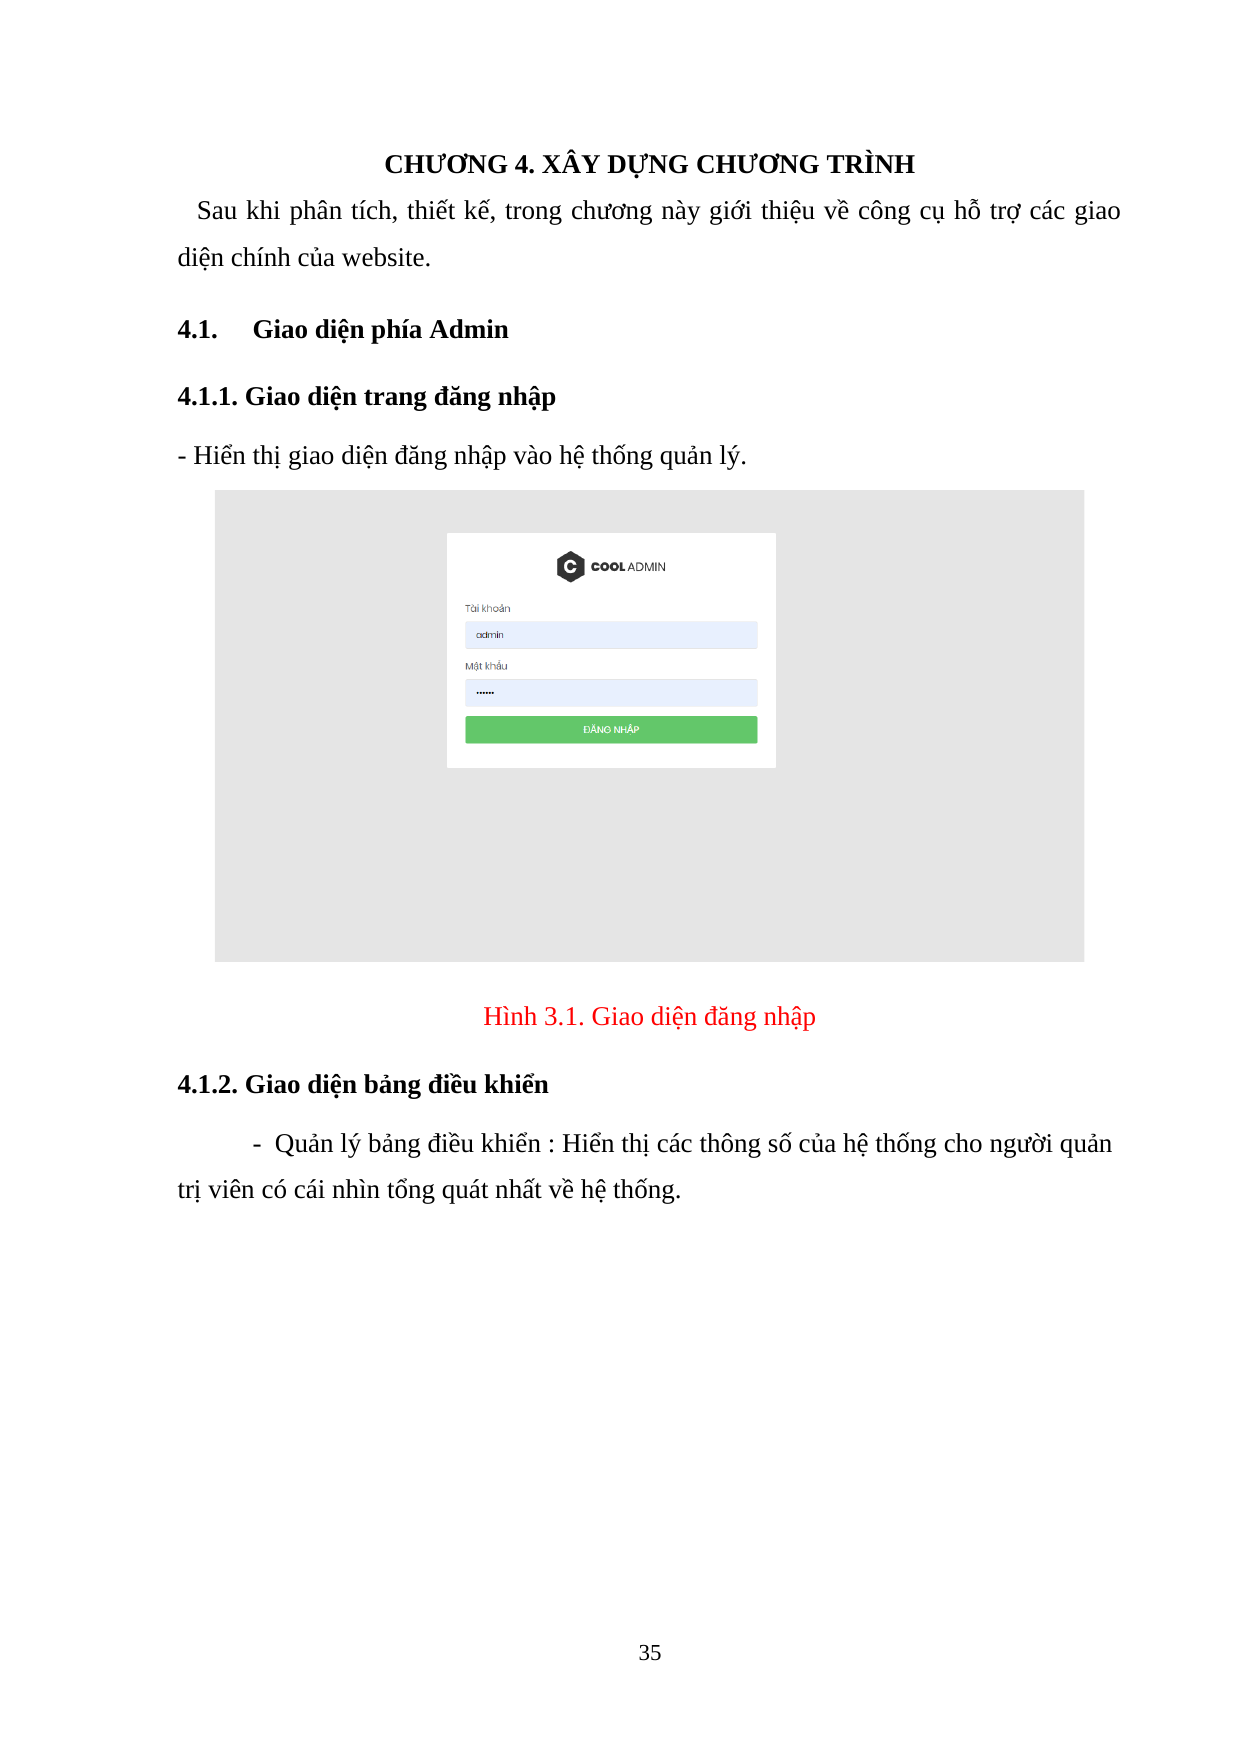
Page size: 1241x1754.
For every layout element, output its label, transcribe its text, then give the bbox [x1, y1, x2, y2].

subtitle CHƯƠNG 4. XÂY DỰNG CHƯƠNG TRÌNH [177, 148, 1122, 179]
text Hình 3.1. Giao diện đăng nhập [177, 1000, 1122, 1031]
text - Quản lý bảng điều khiển : Hiển thị các thông số của hệ thống cho người quản trị viên có cái nhìn tổng quát nhất về hệ thống. [177, 1127, 1122, 1205]
text Sau khi phân tích, thiết kế, trong chương này giới thiệu về công cụ hỗ trợ các giao diện chính của website. [177, 194, 1122, 272]
subtitle Giao diện phía Admin [177, 313, 1122, 344]
text - Hiển thị giao diện đăng nhập vào hệ thống quản lý. [112, 439, 1122, 471]
subtitle 4.1.2. Giao diện bảng điều khiển [177, 1068, 1122, 1099]
subtitle 4.1.1. Giao diện trang đăng nhập [177, 380, 1122, 411]
picture [214, 490, 1085, 962]
